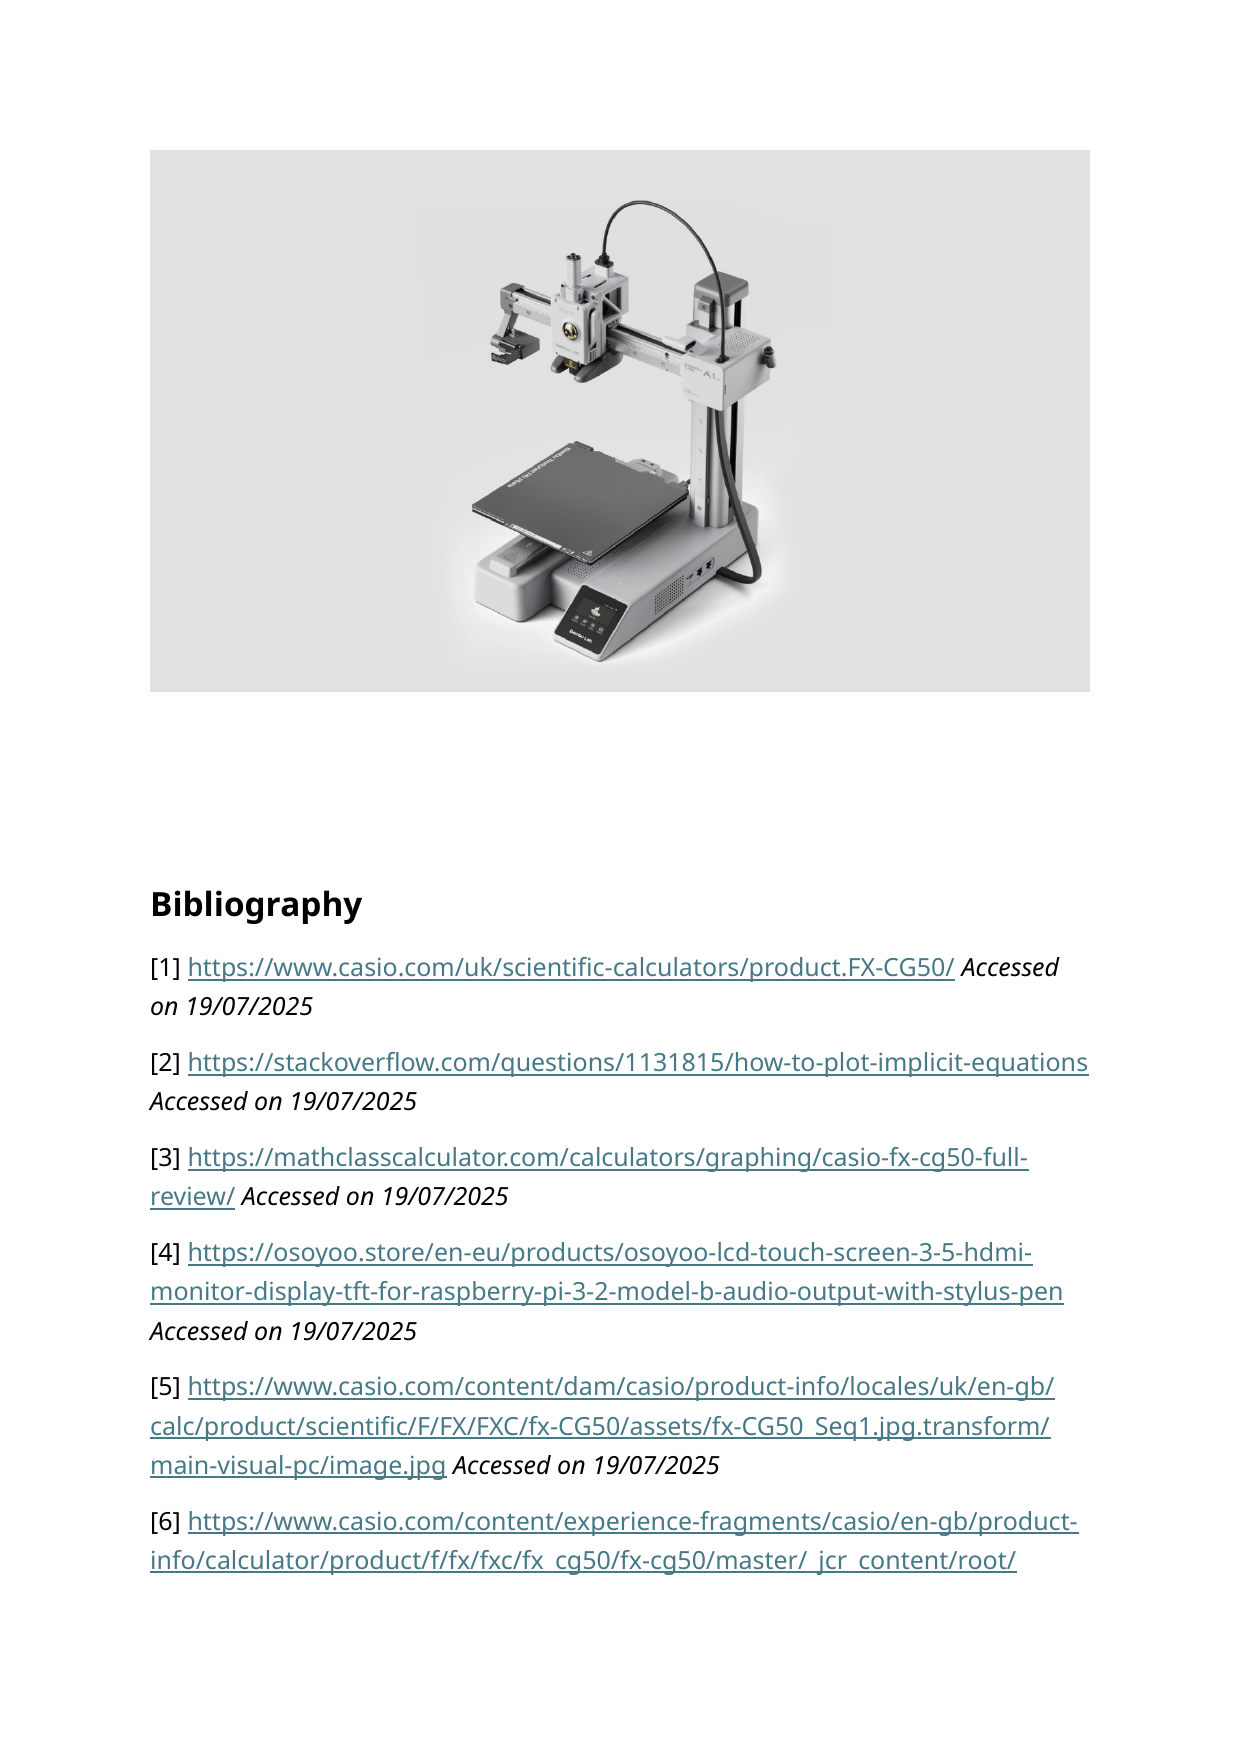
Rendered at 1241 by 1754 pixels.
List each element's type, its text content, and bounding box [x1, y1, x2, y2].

text Bibliography [150, 881, 1090, 926]
text [3] https://mathclasscalculator.com/calculators/graphing/casio-fx-cg50-full-review/ Accessed on 19/07/2025 [150, 1140, 1090, 1213]
picture [150, 150, 1091, 692]
text [5] https://www.casio.com/content/dam/casio/product-info/locales/uk/en-gb/calc/product/scientific/F/FX/FXC/fx-CG50/assets/fx-CG50_Seq1.jpg.transform/main-visual-pc/image.jpg Accessed on 19/07/2025 [150, 1369, 1090, 1481]
text [1] https://www.casio.com/uk/scientific-calculators/product.FX-CG50/ Accessed on 19/07/2025 [150, 950, 1090, 1023]
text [150, 1503, 1090, 1576]
text [4] https://osoyoo.store/en-eu/products/osoyoo-lcd-touch-screen-3-5-hdmi-monitor-display-tft-for-raspberry-pi-3-2-model-b-audio-output-with-stylus-pen Accessed on 19/07/2025 [150, 1235, 1090, 1347]
text [2] https://stackoverflow.com/questions/1131815/how-to-plot-implicit-equations Accessed on 19/07/2025 [150, 1045, 1090, 1118]
